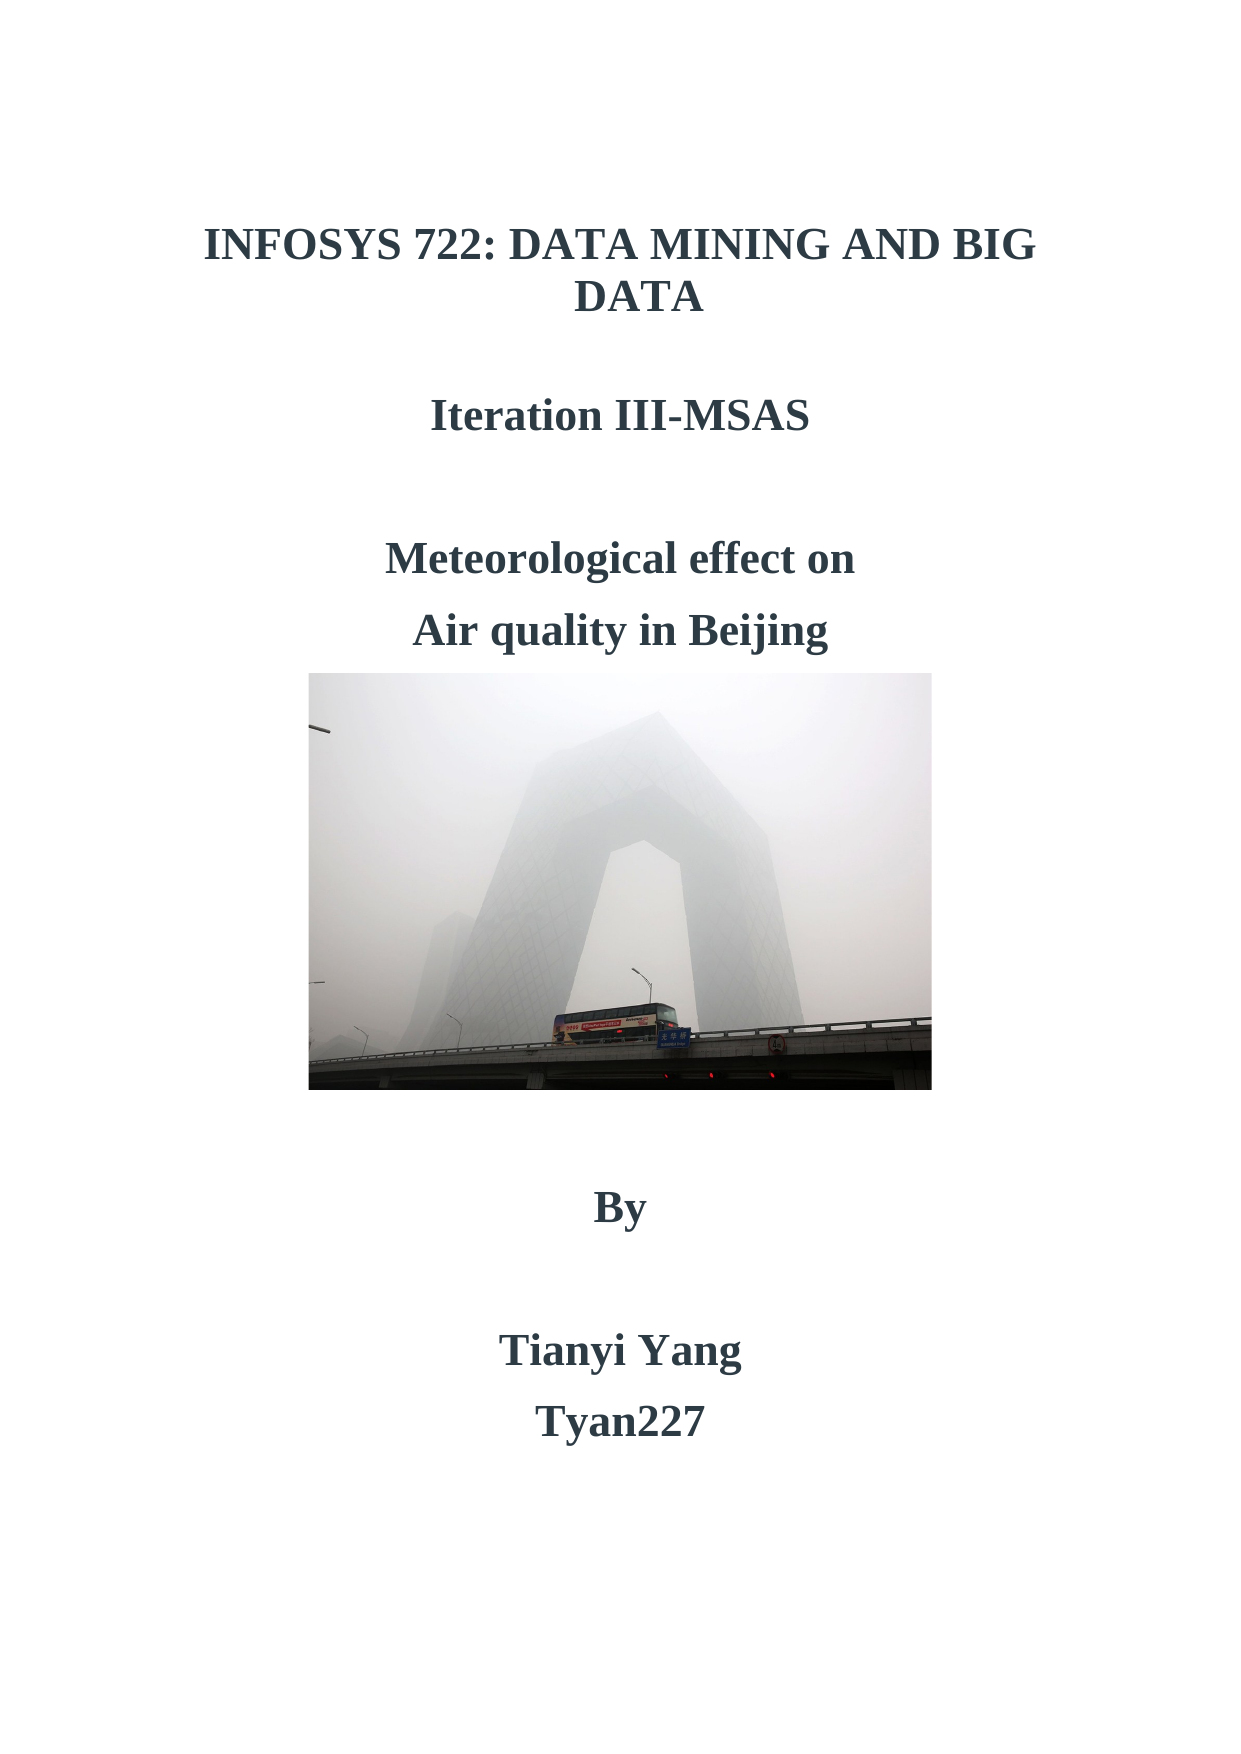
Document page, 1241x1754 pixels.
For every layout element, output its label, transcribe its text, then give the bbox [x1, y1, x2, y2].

text By [150, 1179, 1090, 1232]
text Iteration III-MSAS [150, 388, 1090, 441]
text Tyan227 [150, 1394, 1090, 1446]
text INFOSYS 722: DATA MINING AND BIG DATA [150, 216, 1090, 322]
text Tianyi Yang [150, 1322, 1090, 1375]
text Meteorological effect on [150, 531, 1090, 583]
picture [308, 673, 932, 1090]
text Air quality in Beijing [150, 602, 1090, 655]
